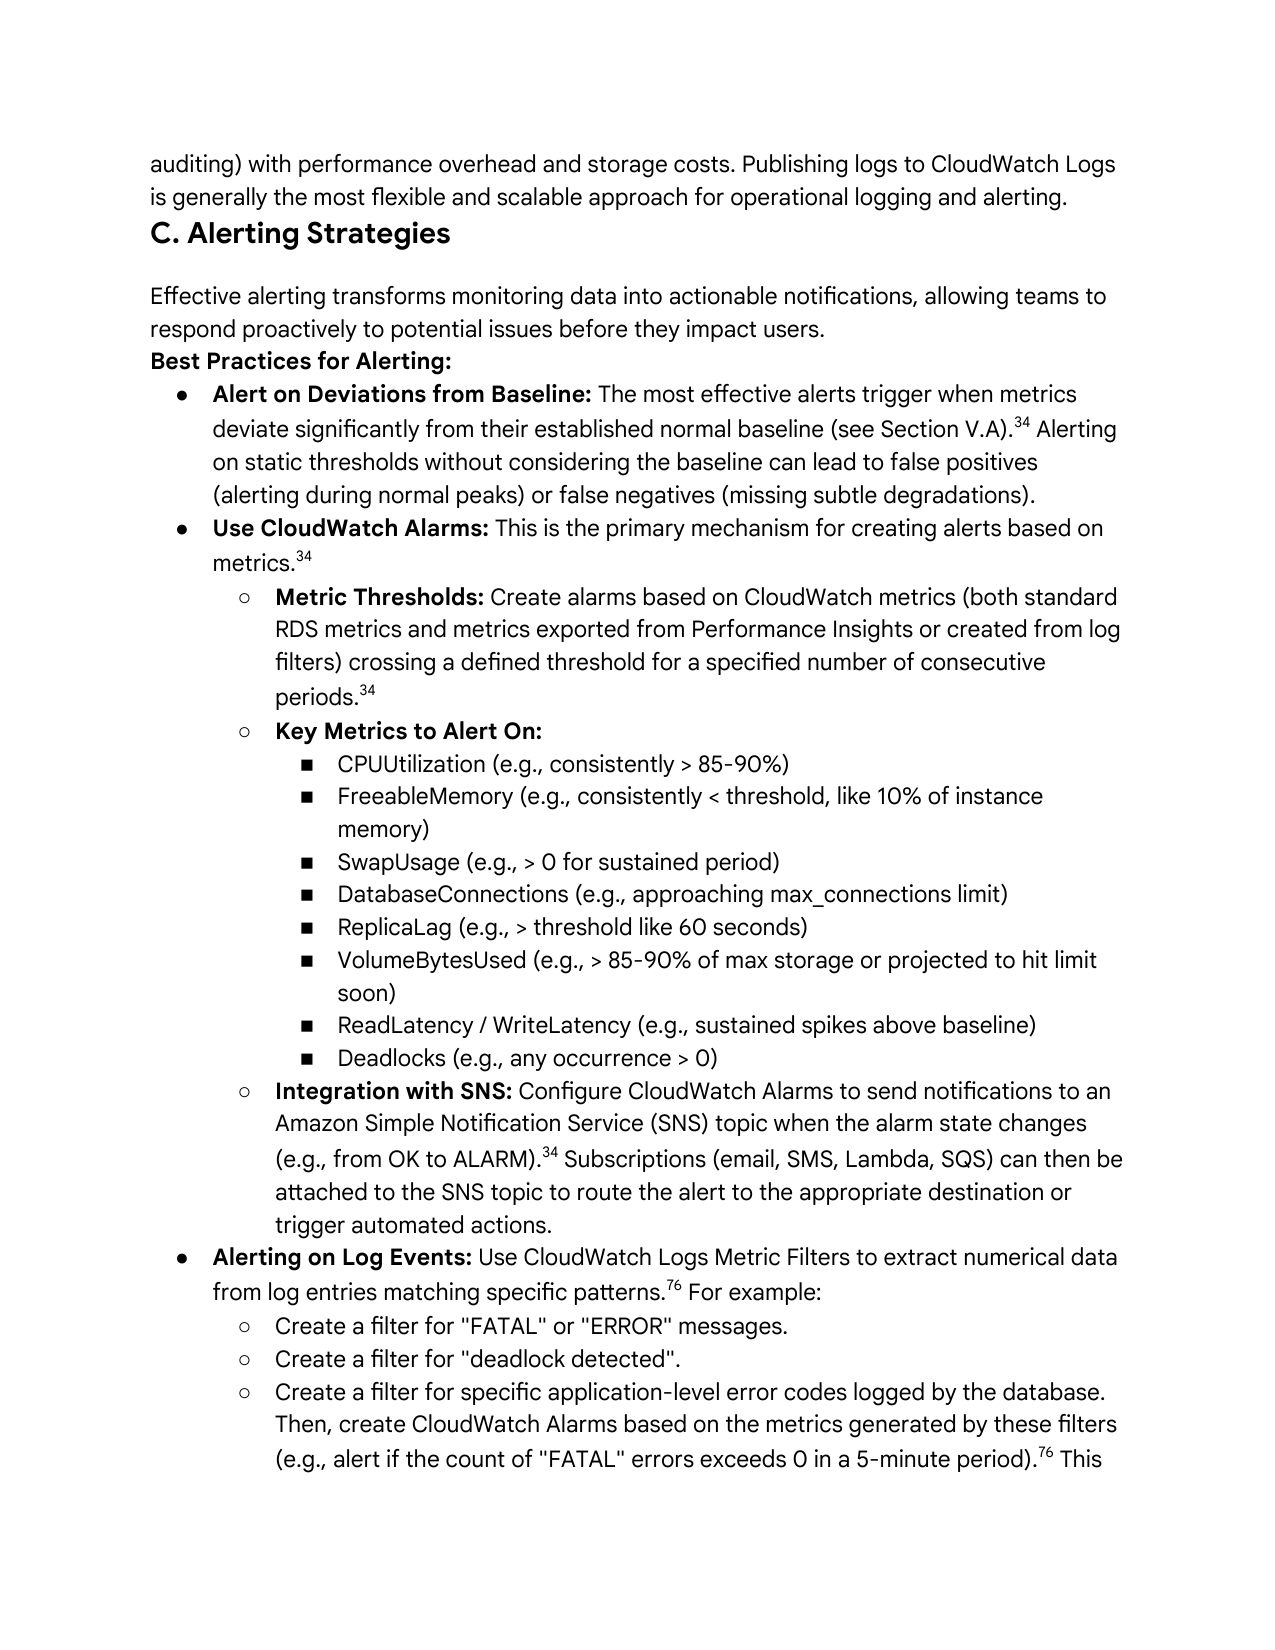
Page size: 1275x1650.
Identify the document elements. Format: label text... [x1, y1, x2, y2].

list Deadlocks (e.g., any occurrence > 0) [300, 1044, 1125, 1073]
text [150, 150, 1125, 211]
list Create a filter for "FATAL" or "ERROR" messages. [237, 1312, 1125, 1341]
list Metric Thresholds: Create alarms based on CloudWatch metrics (both standard RDS metrics and metrics exported from Performance Insights or created from log filters) crossing a defined threshold for a specified number of consecutive periods.34 [237, 583, 1125, 713]
text Best Practices for Alerting: [150, 347, 1125, 376]
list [237, 1378, 1125, 1475]
list Integration with SNS: Configure CloudWatch Alarms to send notifications to an Amazon Simple Notification Service (SNS) topic when the alarm state changes (e.g., from OK to ALARM).34 Subscriptions (email, SMS, Lambda, SQS) can then be attached to the SNS topic to route the alert to the appropriate destination or trigger automated actions. [237, 1077, 1125, 1239]
list Alerting on Log Events: Use CloudWatch Logs Metric Filters to extract numerical data from log entries matching specific patterns.76 For example: [175, 1243, 1125, 1308]
list FreeableMemory (e.g., consistently < threshold, like 10% of instance memory) [300, 783, 1125, 844]
list CPUUtilization (e.g., consistently > 85-90%) [300, 750, 1125, 779]
list Alert on Deviations from Baseline: The most effective alerts trigger when metrics deviate significantly from their established normal baseline (see Section V.A).34 Alerting on static thresholds without considering the baseline can lead to false positives (alerting during normal peaks) or false negatives (missing subtle degradations). [175, 380, 1125, 510]
text Effective alerting transforms monitoring data into actionable notifications, allowing teams to respond proactively to potential issues before they impact users. [150, 282, 1125, 343]
list VolumeBytesUsed (e.g., > 85-90% of max storage or projected to hit limit soon) [300, 946, 1125, 1008]
list ReplicaLag (e.g., > threshold like 60 seconds) [300, 913, 1125, 942]
subtitle C. Alerting Strategies [150, 215, 1125, 252]
list Create a filter for "deadlock detected". [237, 1345, 1125, 1374]
list Key Metrics to Alert On: [237, 717, 1125, 746]
list Use CloudWatch Alarms: This is the primary mechanism for creating alerts based on metrics.34 [175, 514, 1125, 578]
list SwapUsage (e.g., > 0 for sustained period) [300, 848, 1125, 877]
list DatabaseConnections (e.g., approaching max_connections limit) [300, 881, 1125, 909]
list ReadLatency / WriteLatency (e.g., sustained spikes above baseline) [300, 1012, 1125, 1040]
